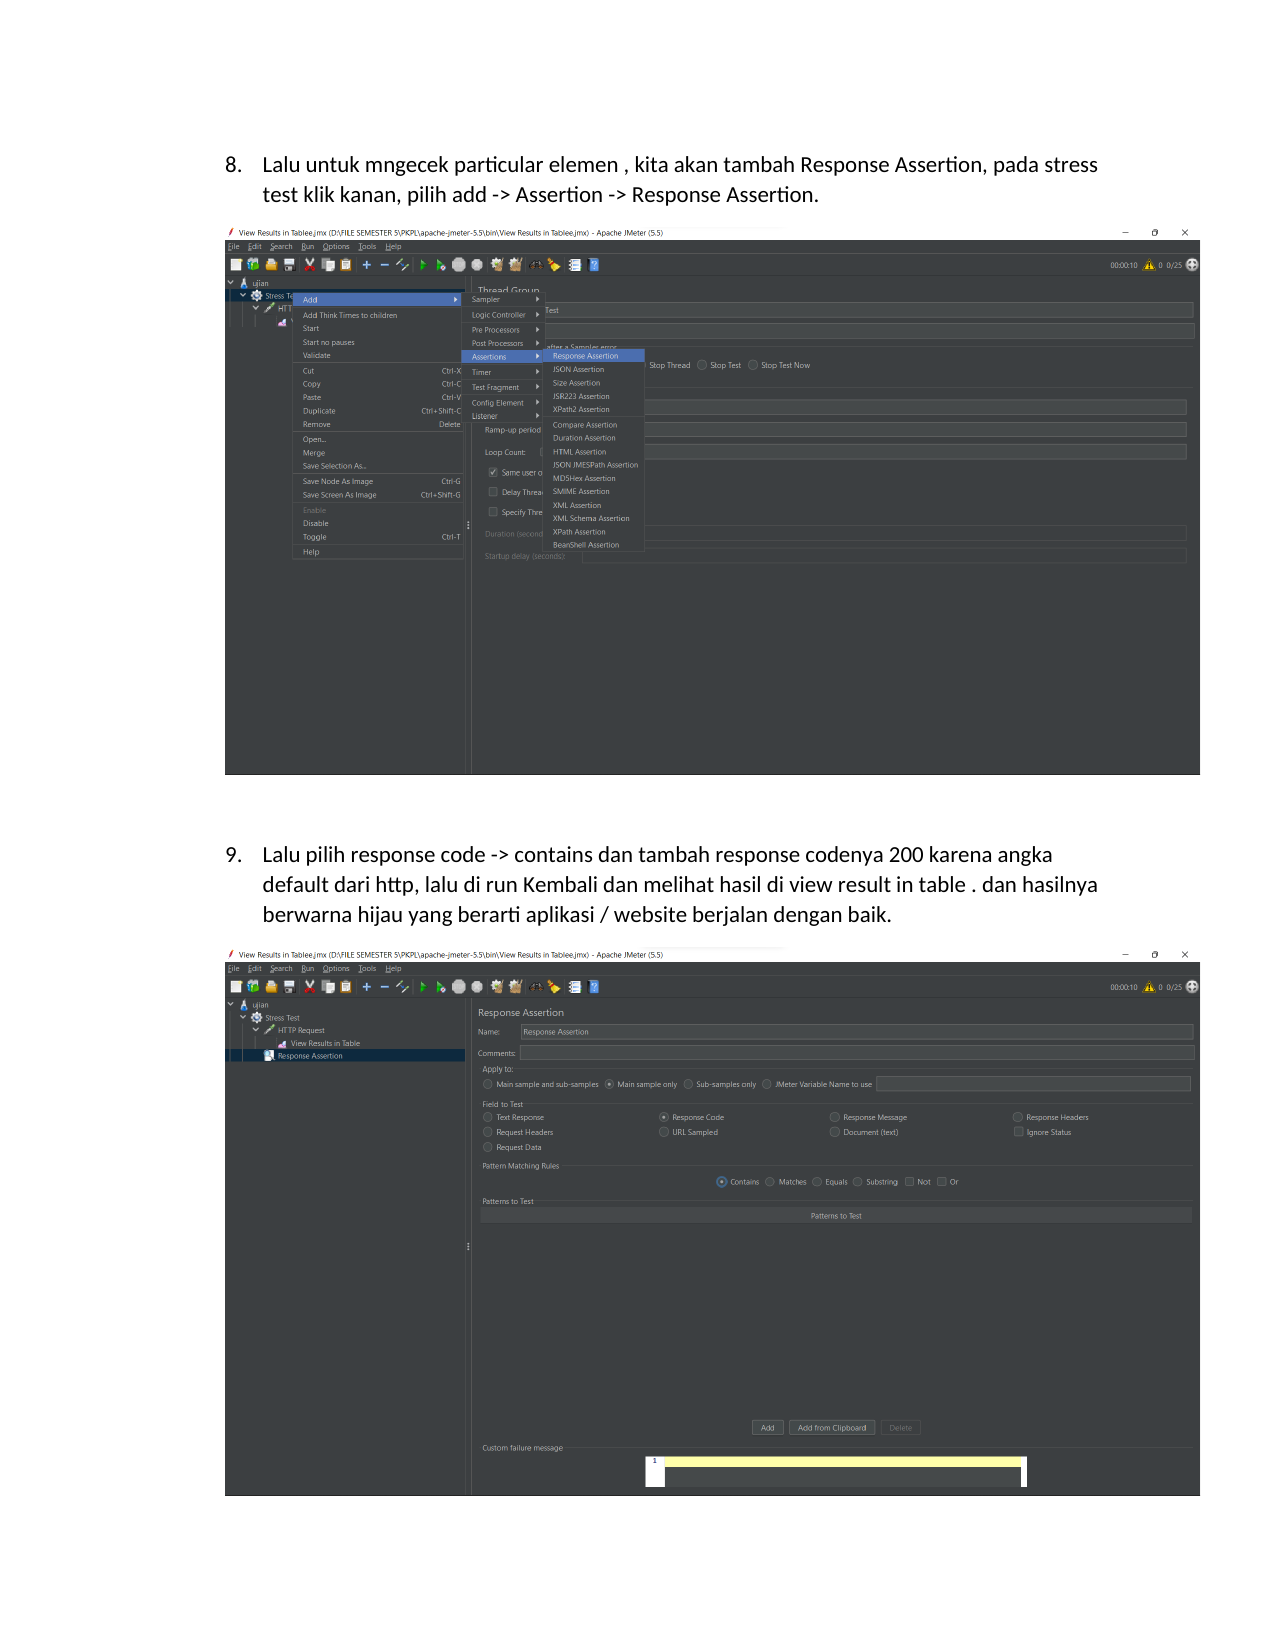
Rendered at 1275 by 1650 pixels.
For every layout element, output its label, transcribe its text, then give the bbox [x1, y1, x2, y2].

list Lalu pilih response code -> contains dan tambah response codenya 200 karena angka default dari http, lalu di run Kembali dan melihat hasil di view result in table . dan hasilnya berwarna hijau yang berarti aplikasi / website berjalan dengan baik. [225, 840, 1125, 929]
picture [225, 227, 1200, 775]
picture [225, 947, 1200, 1496]
list Lalu untuk mngecek particular elemen , kita akan tambah Response Assertion, pada stress test klik kanan, pilih add -> Assertion -> Response Assertion. [225, 150, 1125, 208]
